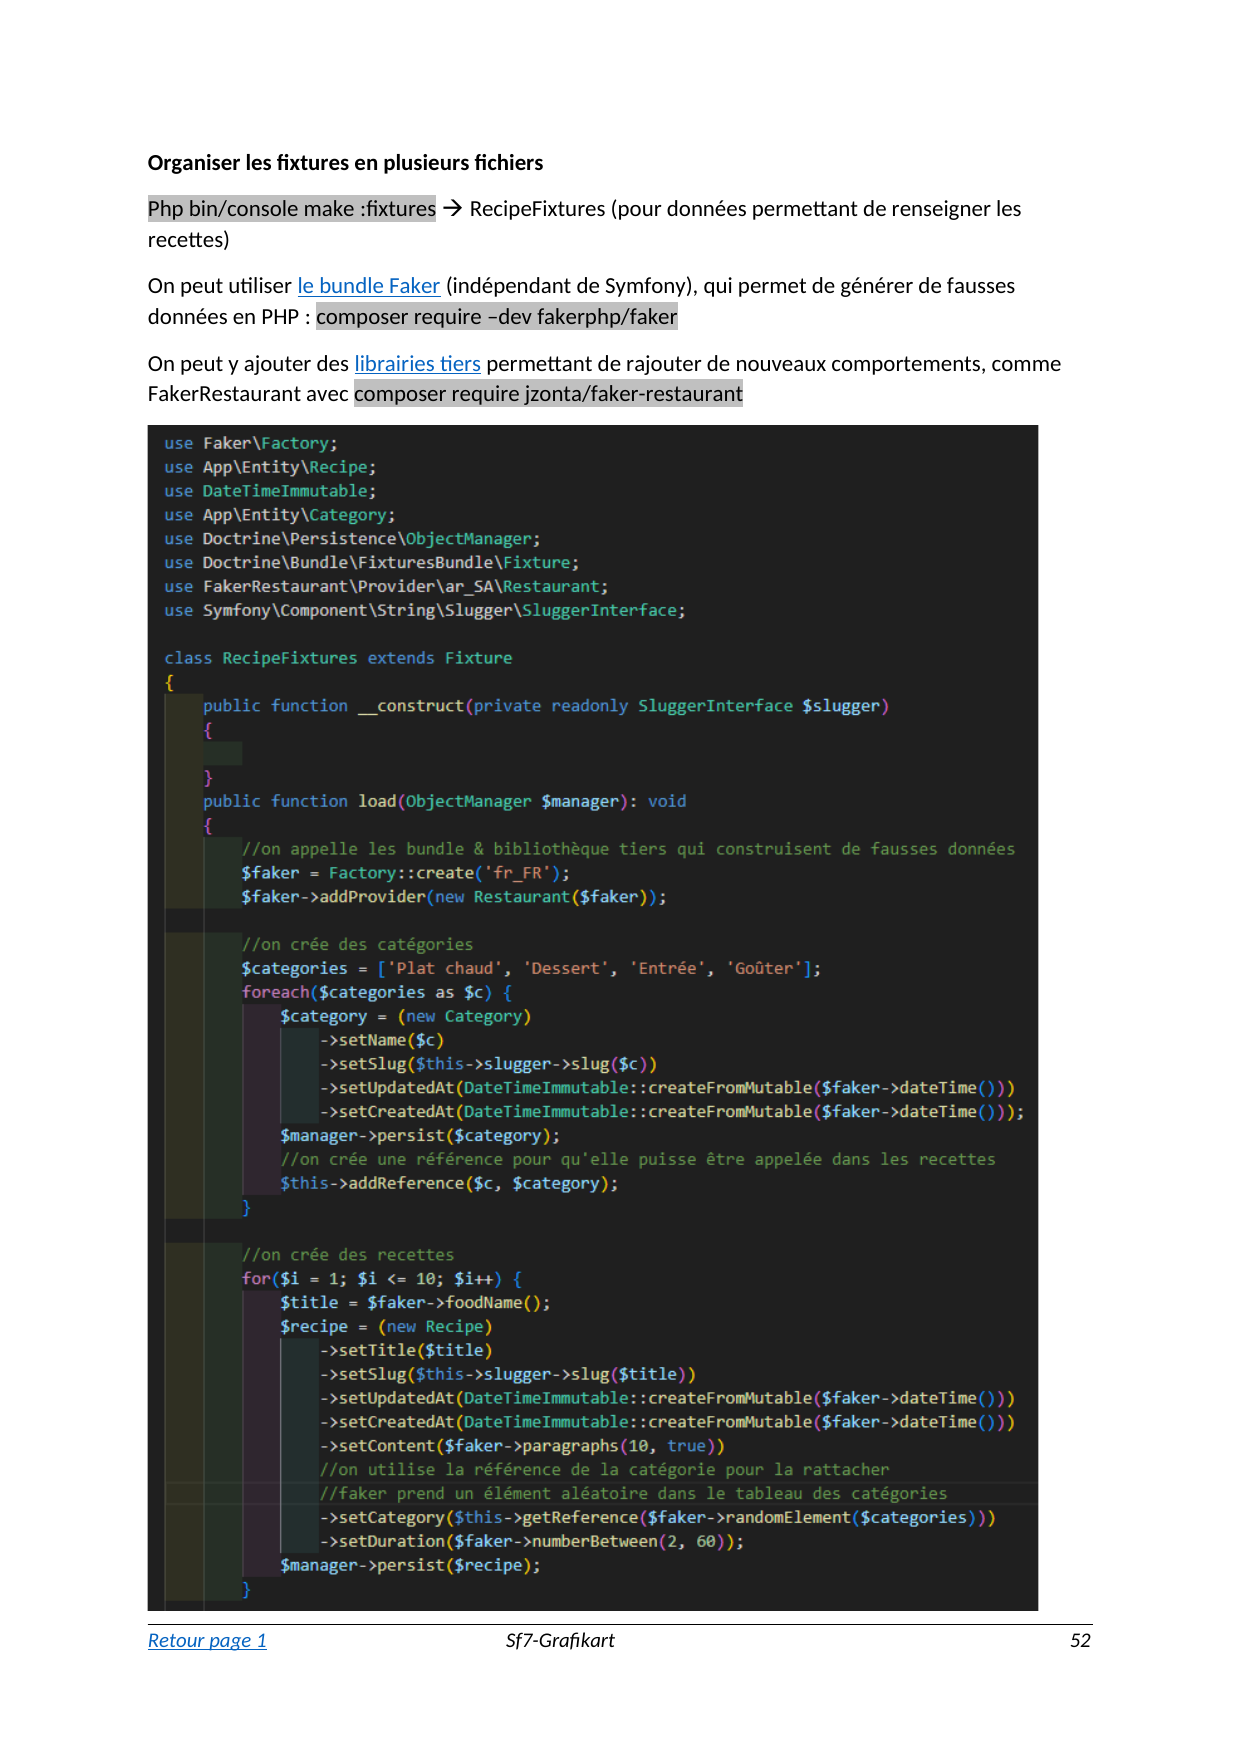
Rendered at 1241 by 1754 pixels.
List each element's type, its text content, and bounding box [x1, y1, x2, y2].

text Php bin/console make :fixtures RecipeFixtures (pour données permettant de renseigner les recettes) [148, 194, 1093, 253]
text On peut y ajouter des librairies tiers permettant de rajouter de nouveaux comportements, comme FakerRestaurant avec composer require jzonta/faker-restaurant [148, 349, 1093, 407]
text On peut utiliser le bundle Faker (indépendant de Symfony), qui permet de générer de fausses données en PHP : composer require –dev fakerphp/faker [148, 272, 1093, 330]
picture [147, 425, 1039, 1611]
text Organiser les fixtures en plusieurs fichiers [148, 148, 1093, 176]
